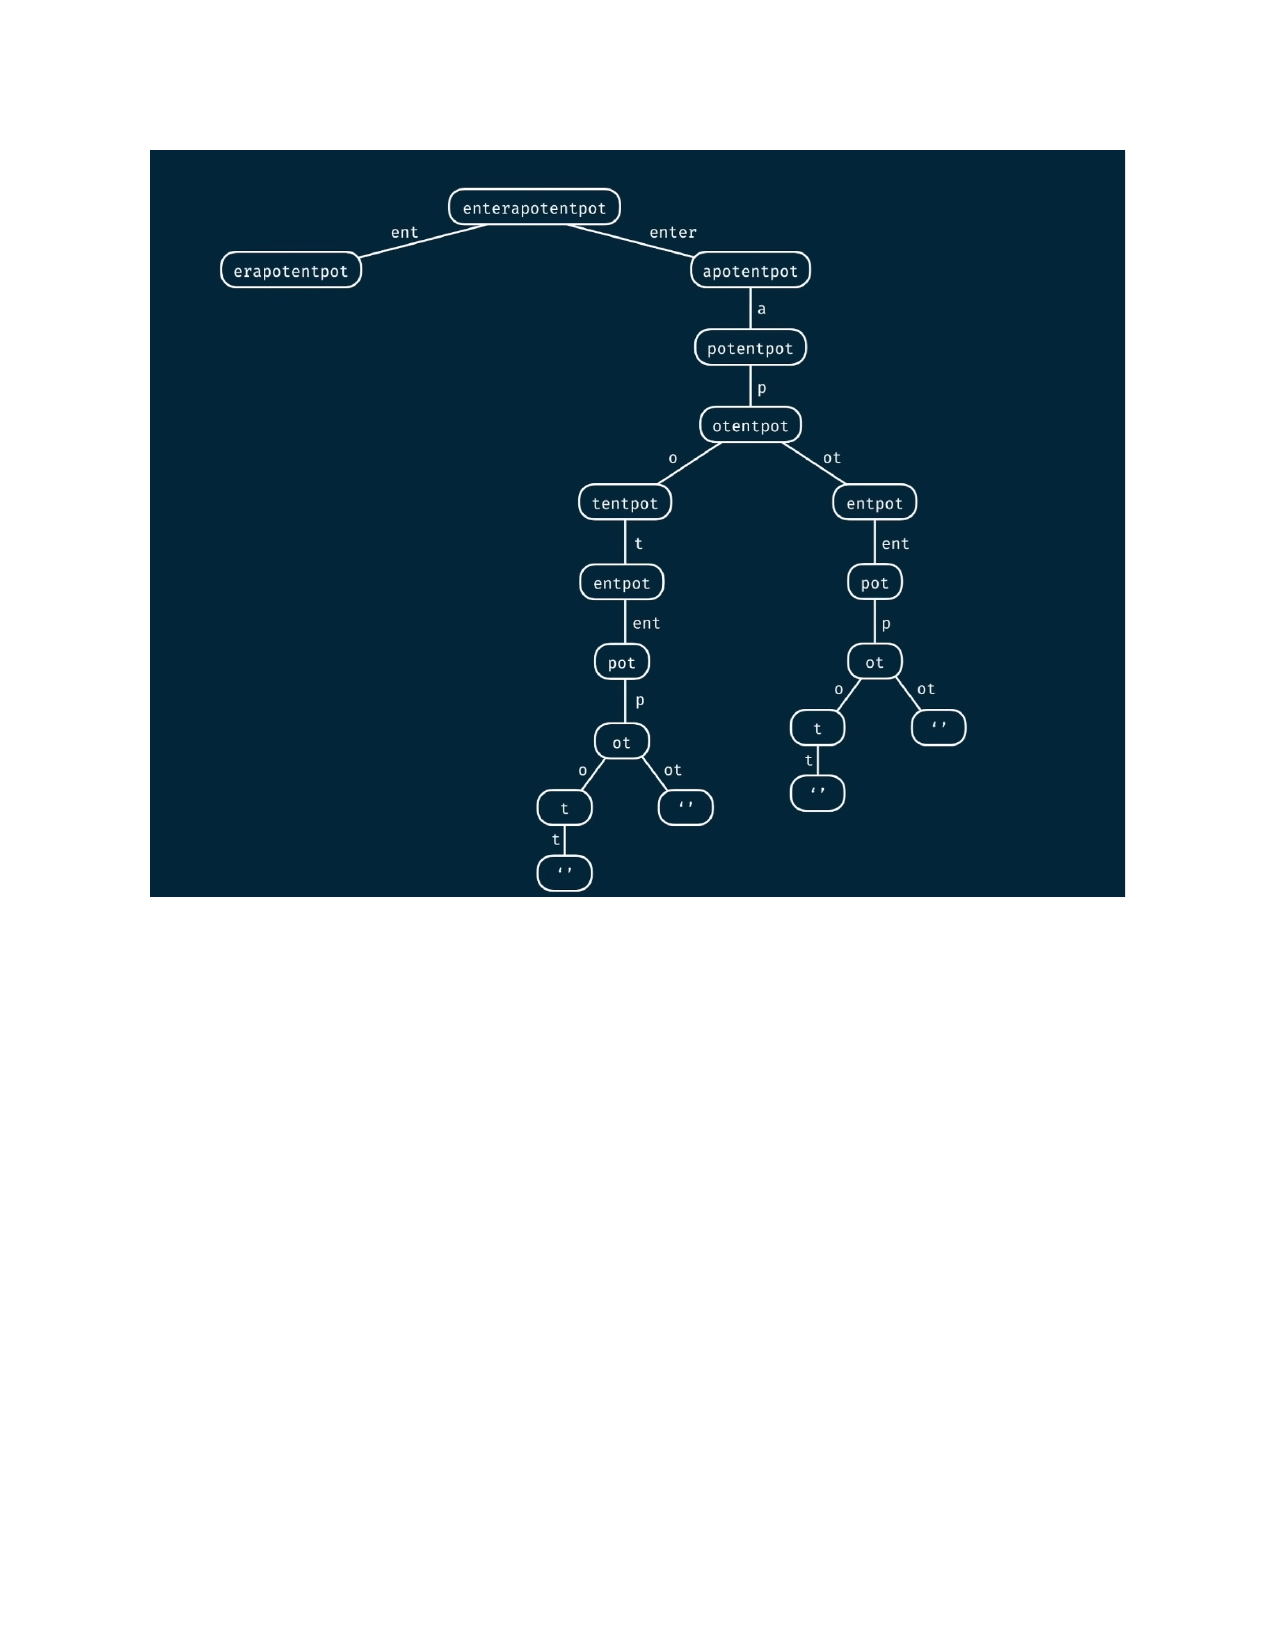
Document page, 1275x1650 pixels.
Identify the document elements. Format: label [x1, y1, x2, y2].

picture [150, 150, 1125, 897]
